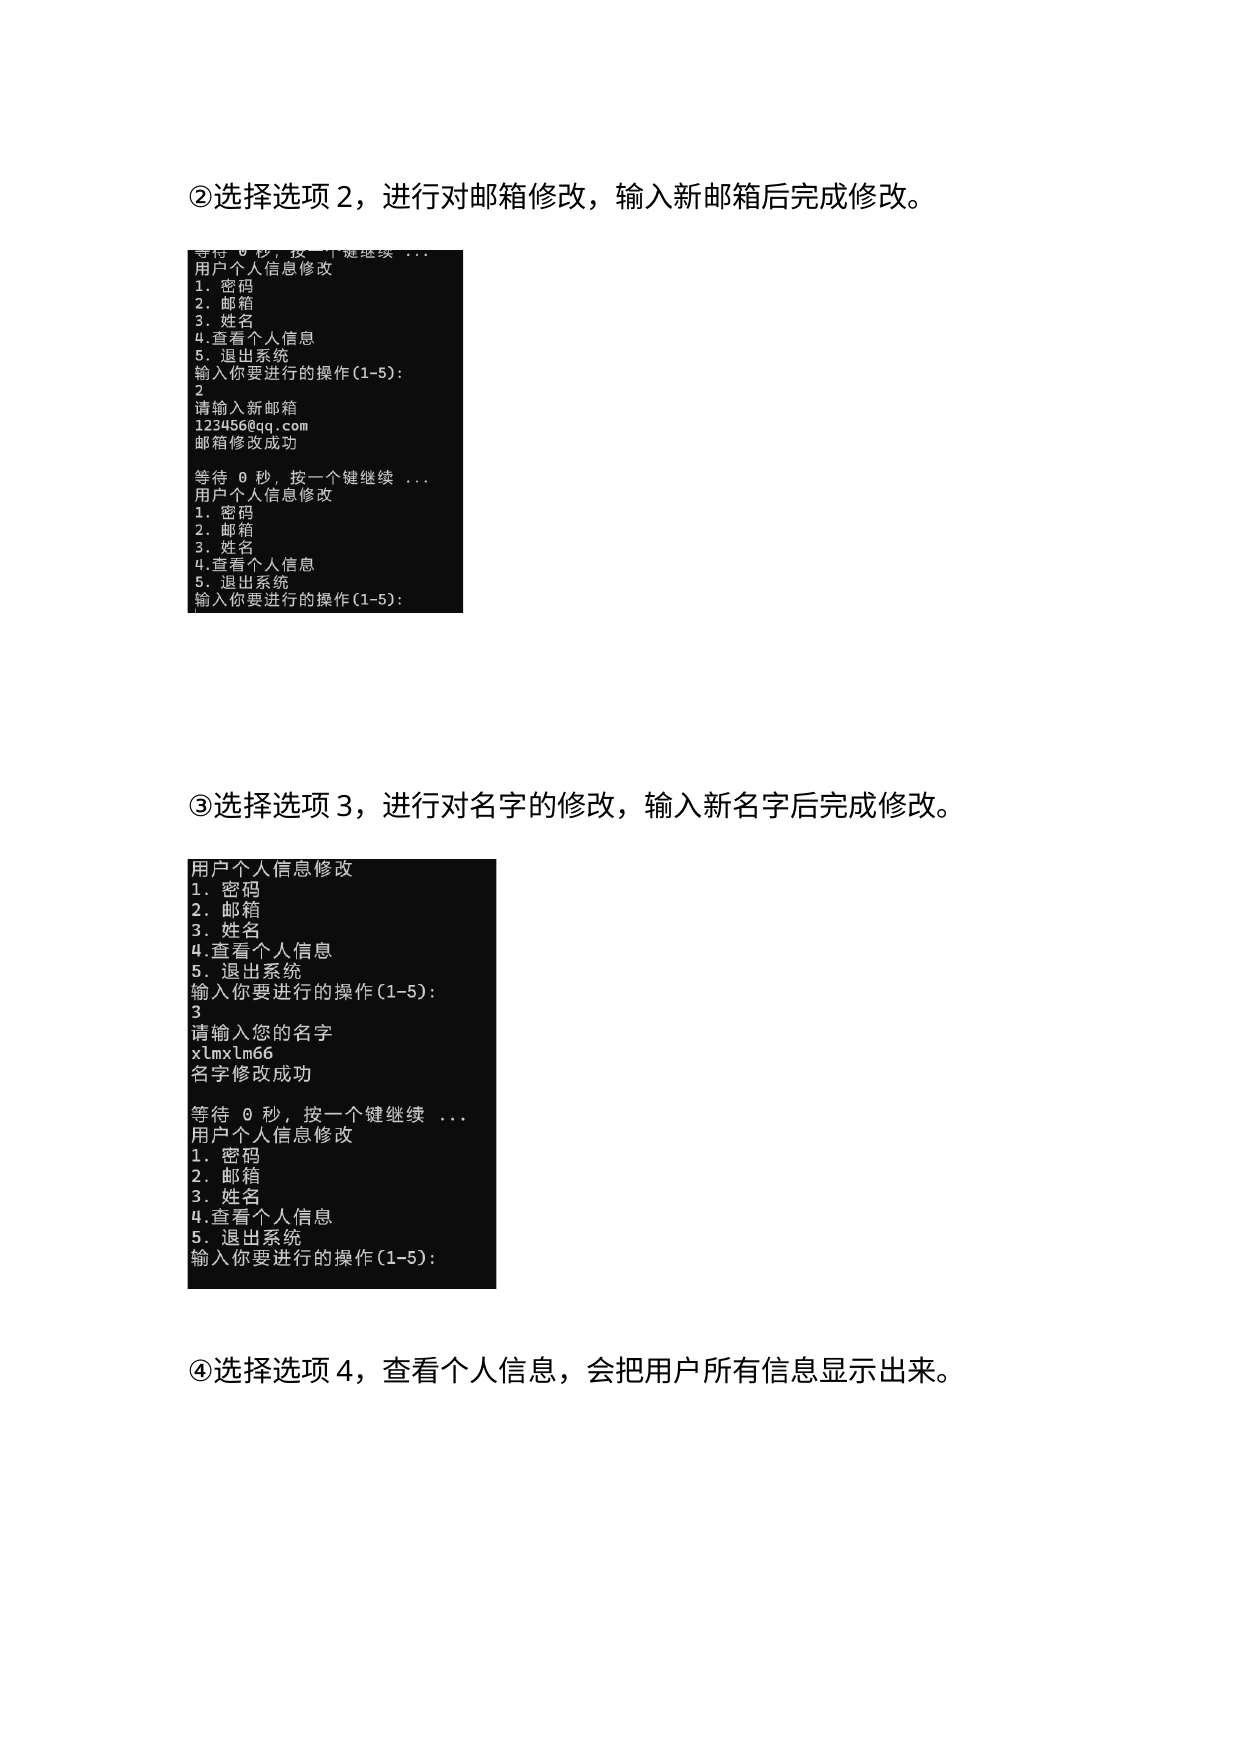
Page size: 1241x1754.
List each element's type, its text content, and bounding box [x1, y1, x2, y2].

text ②选择选项2，进行对邮箱修改，输入新邮箱后完成修改。 [187, 162, 1053, 227]
picture [187, 250, 464, 613]
text ③选择选项3，进行对名字的修改，输入新名字后完成修改。 [187, 772, 1053, 837]
text ④选择选项4，查看个人信息，会把用户所有信息显示出来。 [187, 1336, 1053, 1401]
picture [187, 859, 497, 1289]
